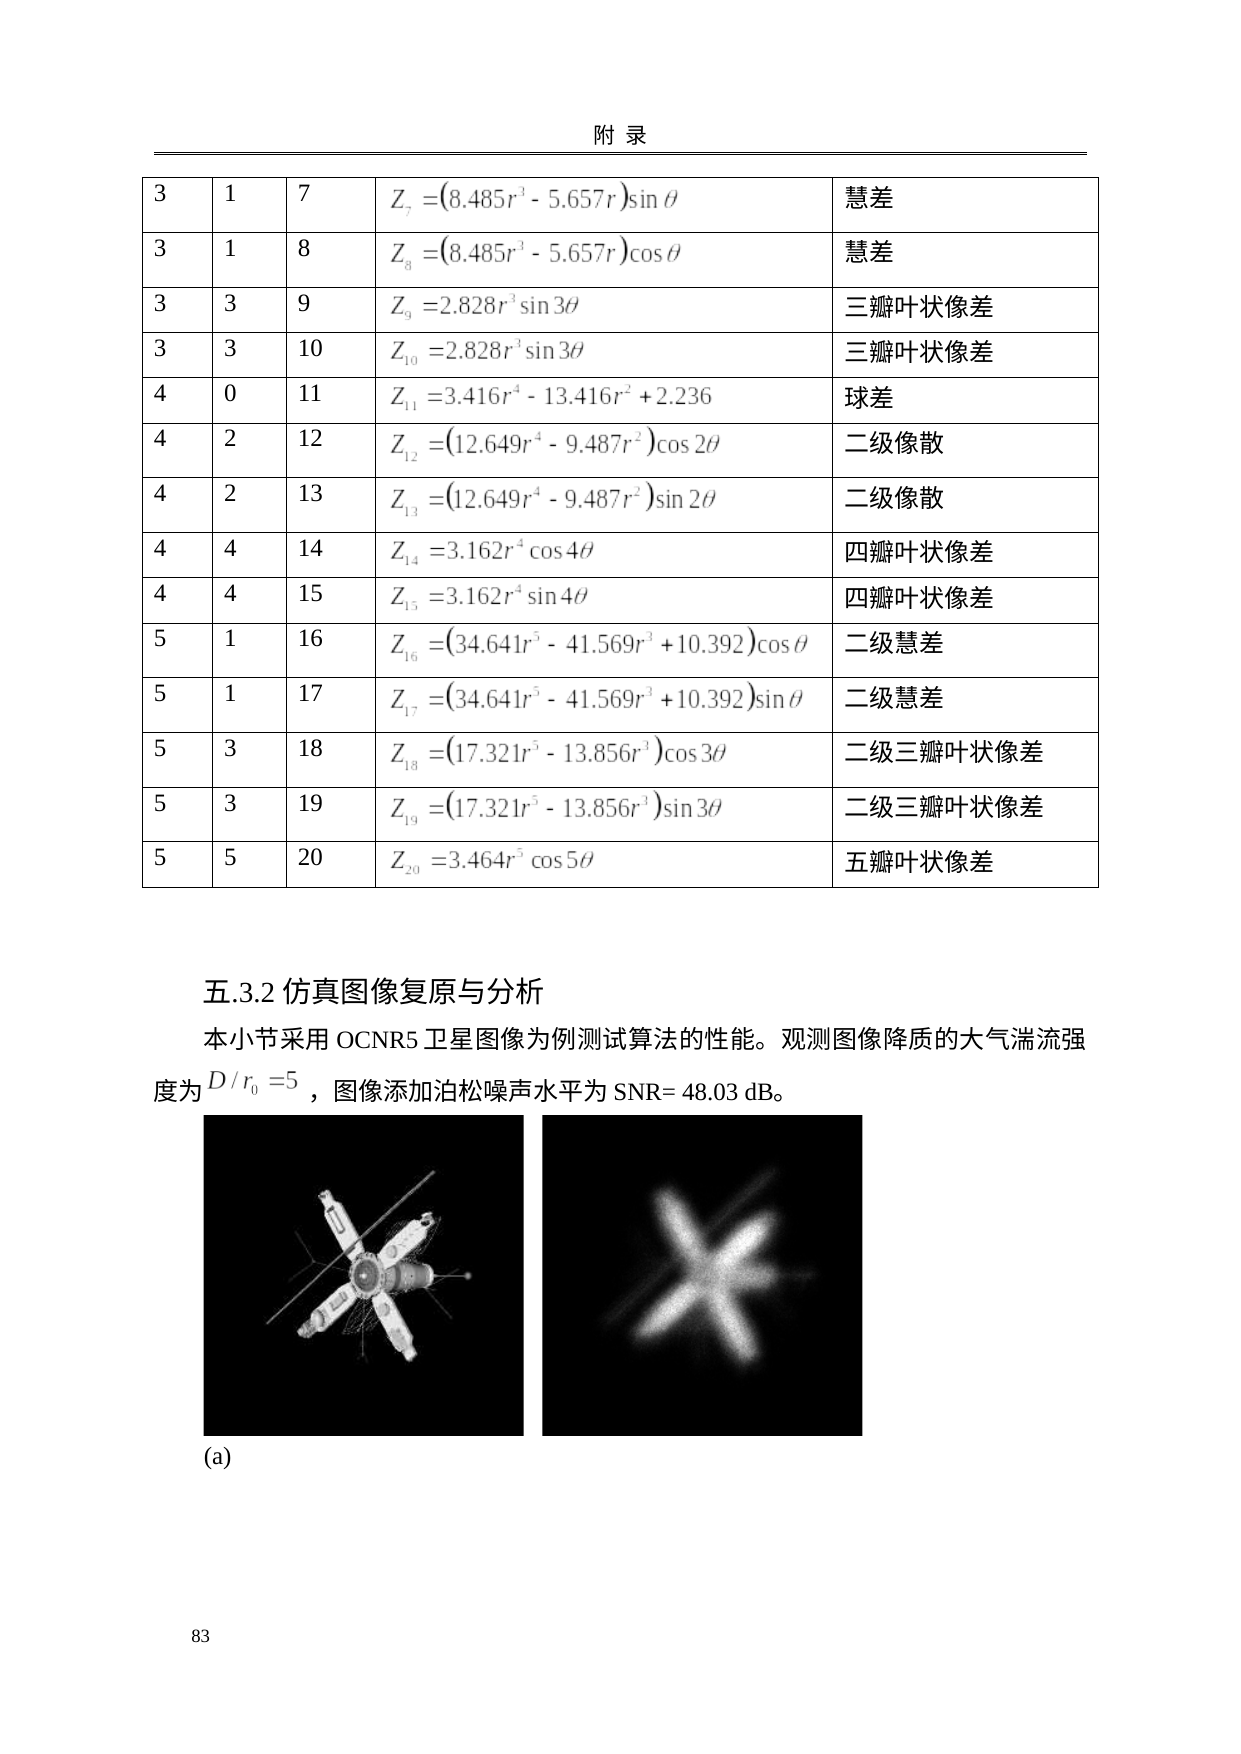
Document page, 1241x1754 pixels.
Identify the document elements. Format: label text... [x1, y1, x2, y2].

table_cell 5 [143, 788, 212, 841]
table_cell [376, 233, 832, 287]
table_cell 12 [287, 424, 375, 477]
table_cell [376, 533, 832, 577]
table_cell 3 [143, 288, 212, 332]
table_cell 4 [143, 378, 212, 422]
table_cell 5 [143, 624, 212, 677]
table_cell 3 [213, 333, 286, 377]
table_cell 四瓣叶状像差 [833, 533, 1098, 577]
table_cell 二级慧差 [833, 624, 1098, 677]
table_cell [376, 288, 832, 332]
text 本小节采用OCNR5卫星图像为例测试算法的性能。观测图像降质的大气湍流强度为 ，图像添加泊松噪声水平为SNR= 48.03 dB。 [153, 1020, 1087, 1108]
table_cell 3 [143, 333, 212, 377]
table_cell 0 [213, 378, 286, 422]
table_cell 8 [287, 233, 375, 287]
table_cell 5 [143, 678, 212, 732]
table_cell 慧差 [833, 178, 1098, 232]
table_cell 三瓣叶状像差 [833, 333, 1098, 377]
table_cell 3 [143, 233, 212, 287]
table_cell [376, 678, 832, 732]
table_cell 1 [213, 624, 286, 677]
table_cell 二级像散 [833, 424, 1098, 477]
table_cell 二级慧差 [833, 678, 1098, 732]
table_cell 二级三瓣叶状像差 [833, 788, 1098, 841]
table_cell 4 [143, 578, 212, 622]
table_cell 1 [213, 233, 286, 287]
table_cell 四瓣叶状像差 [833, 578, 1098, 622]
table_cell 二级像散 [833, 478, 1098, 532]
table_cell [376, 333, 832, 377]
table_cell 1 [213, 178, 286, 232]
table_cell 4 [143, 478, 212, 532]
table_cell 三瓣叶状像差 [833, 288, 1098, 332]
table_cell 18 [287, 733, 375, 787]
table_cell 14 [287, 533, 375, 577]
table_cell [376, 624, 832, 677]
table_cell [376, 842, 832, 887]
table_cell 15 [287, 578, 375, 622]
table_cell 2 [213, 478, 286, 532]
table_cell 球差 [833, 378, 1098, 422]
table_cell [376, 578, 832, 622]
table_cell 5 [143, 733, 212, 787]
table_cell 13 [287, 478, 375, 532]
picture [203, 1115, 524, 1436]
table_cell 4 [143, 533, 212, 577]
text (a) [153, 1441, 1087, 1470]
table_cell [376, 733, 832, 787]
table_cell 10 [287, 333, 375, 377]
table_cell 5 [213, 842, 286, 887]
table_cell 二级三瓣叶状像差 [833, 733, 1098, 787]
table_cell 20 [287, 842, 375, 887]
table_cell 4 [213, 578, 286, 622]
table_cell 2 [213, 424, 286, 477]
table_cell 3 [213, 288, 286, 332]
table_cell [376, 788, 832, 841]
table_cell [376, 424, 832, 477]
table_cell 11 [287, 378, 375, 422]
table_cell [376, 378, 832, 422]
subtitle 仿真图像复原与分析 [202, 969, 1087, 1011]
table_cell 16 [287, 624, 375, 677]
table_cell 3 [213, 788, 286, 841]
table_cell 19 [287, 788, 375, 841]
table_cell 慧差 [833, 233, 1098, 287]
table_cell 4 [143, 424, 212, 477]
table_cell 3 [213, 733, 286, 787]
picture [542, 1115, 863, 1436]
table_cell 五瓣叶状像差 [833, 842, 1098, 887]
table_cell 1 [213, 678, 286, 732]
table_cell 5 [143, 842, 212, 887]
table_cell [376, 478, 832, 532]
table_cell 9 [287, 288, 375, 332]
table_cell 7 [287, 178, 375, 232]
table_cell [376, 178, 832, 232]
table_cell 4 [213, 533, 286, 577]
table_cell 17 [287, 678, 375, 732]
table_cell 3 [143, 178, 212, 232]
